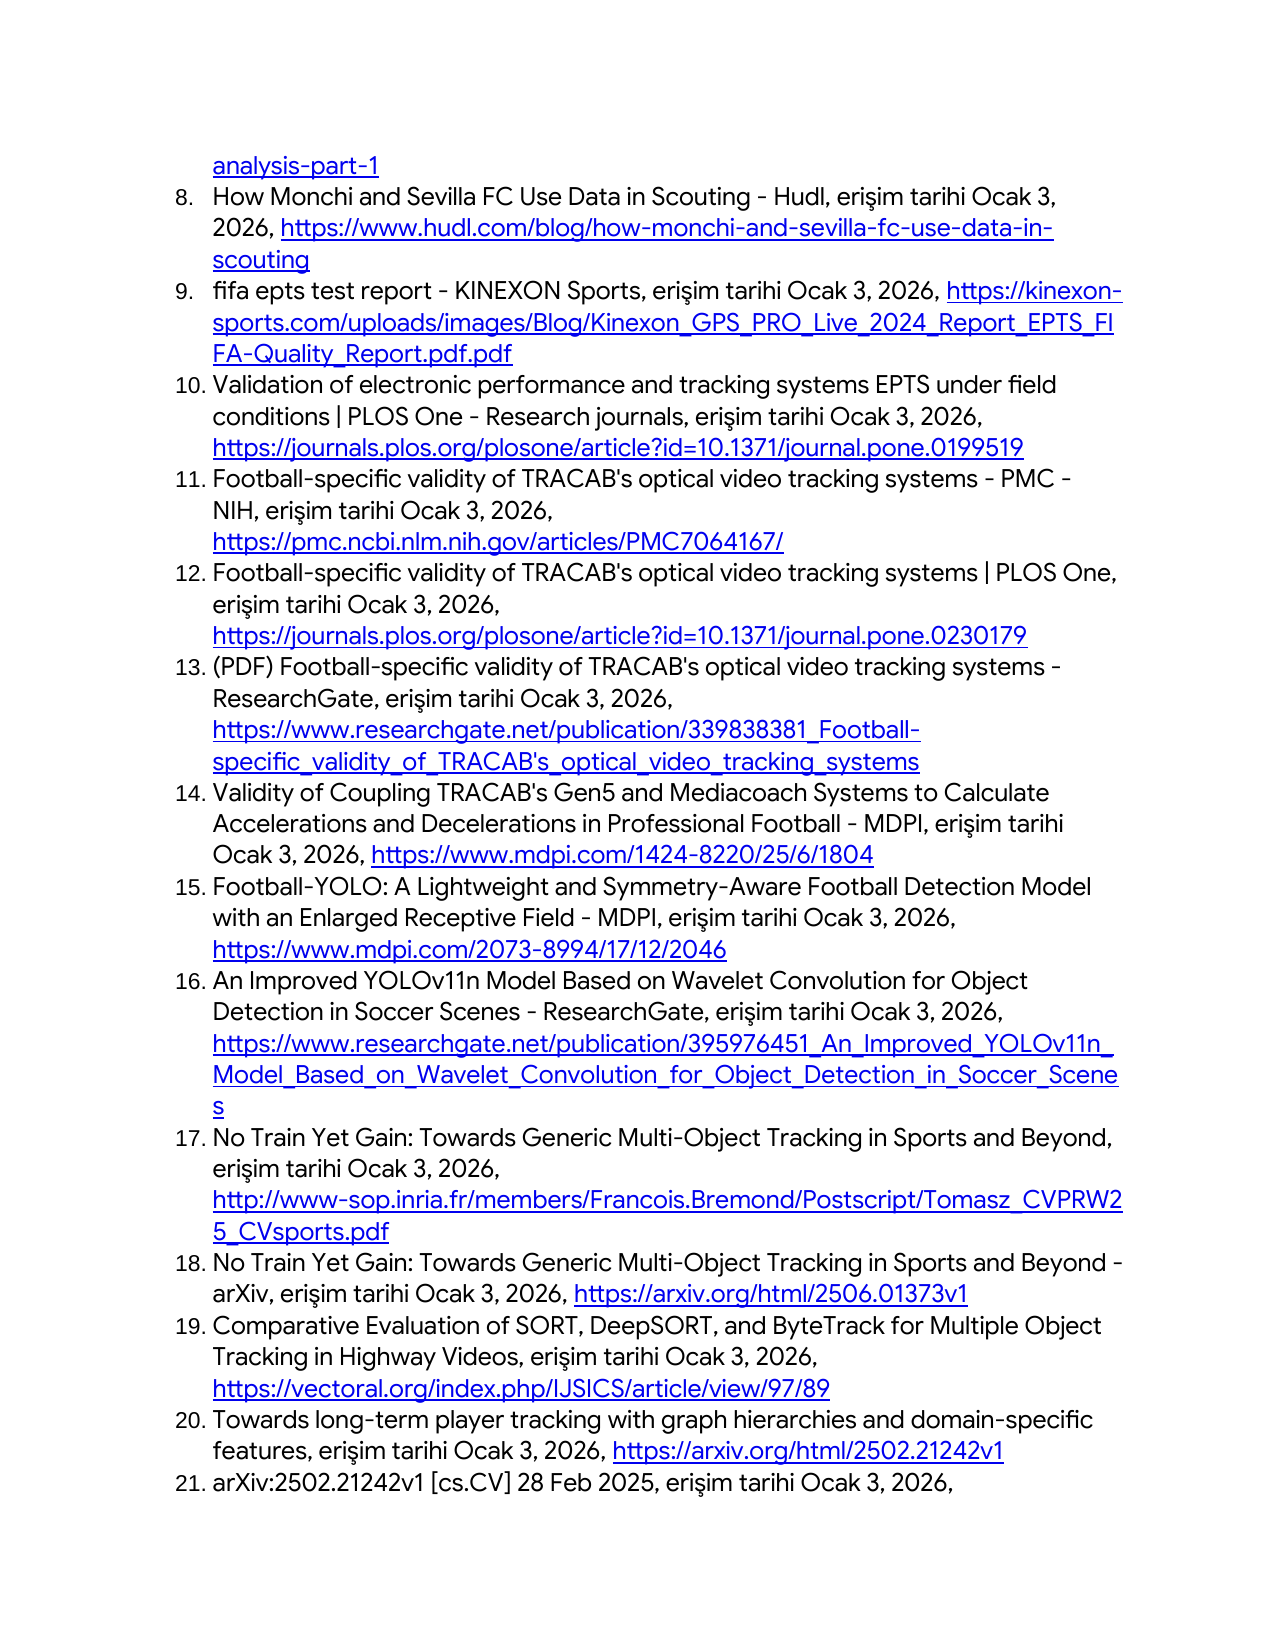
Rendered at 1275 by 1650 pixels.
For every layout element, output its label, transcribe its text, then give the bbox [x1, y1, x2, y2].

list No Train Yet Gain: Towards Generic Multi-Object Tracking in Sports and Beyond - arXiv, erişim tarihi Ocak 3, 2026, https://arxiv.org/html/2506.01373v1 [175, 1247, 1125, 1310]
list No Train Yet Gain: Towards Generic Multi-Object Tracking in Sports and Beyond, erişim tarihi Ocak 3, 2026, http://www-sop.inria.fr/members/Francois.Bremond/Postscript/Tomasz_CVPRW25_CVsports.pdf [175, 1122, 1125, 1247]
list Football-specific validity of TRACAB's optical video tracking systems | PLOS One, erişim tarihi Ocak 3, 2026, https://journals.plos.org/plosone/article?id=10.1371/journal.pone.0230179 [175, 558, 1125, 652]
list Towards long-term player tracking with graph hierarchies and domain-specific features, erişim tarihi Ocak 3, 2026, https://arxiv.org/html/2502.21242v1 [175, 1404, 1125, 1467]
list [175, 1467, 1125, 1498]
list Validation of electronic performance and tracking systems EPTS under field conditions | PLOS One - Research journals, erişim tarihi Ocak 3, 2026, https://journals.plos.org/plosone/article?id=10.1371/journal.pone.0199519 [175, 369, 1125, 463]
list An Improved YOLOv11n Model Based on Wavelet Convolution for Object Detection in Soccer Scenes - ResearchGate, erişim tarihi Ocak 3, 2026, https://www.researchgate.net/publication/395976451_An_Improved_YOLOv11n_Model_Based_on_Wavelet_Convolution_for_Object_Detection_in_Soccer_Scenes [175, 965, 1125, 1122]
list Validity of Coupling TRACAB's Gen5 and Mediacoach Systems to Calculate Accelerations and Decelerations in Professional Football - MDPI, erişim tarihi Ocak 3, 2026, https://www.mdpi.com/1424-8220/25/6/1804 [175, 777, 1125, 871]
list Football-YOLO: A Lightweight and Symmetry-Aware Football Detection Model with an Enlarged Receptive Field - MDPI, erişim tarihi Ocak 3, 2026, https://www.mdpi.com/2073-8994/17/12/2046 [175, 871, 1125, 965]
list How Monchi and Sevilla FC Use Data in Scouting - Hudl, erişim tarihi Ocak 3, 2026, https://www.hudl.com/blog/how-monchi-and-sevilla-fc-use-data-in-scouting [175, 181, 1125, 275]
list (PDF) Football-specific validity of TRACAB's optical video tracking systems - ResearchGate, erişim tarihi Ocak 3, 2026, https://www.researchgate.net/publication/339838381_Football-specific_validity_of_TRACAB's_optical_video_tracking_systems [175, 652, 1125, 777]
list Football-specific validity of TRACAB's optical video tracking systems - PMC - NIH, erişim tarihi Ocak 3, 2026, https://pmc.ncbi.nlm.nih.gov/articles/PMC7064167/ [175, 463, 1125, 558]
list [175, 150, 1125, 181]
list fifa epts test report - KINEXON Sports, erişim tarihi Ocak 3, 2026, https://kinexon-sports.com/uploads/images/Blog/Kinexon_GPS_PRO_Live_2024_Report_EPTS_FIFA-Quality_Report.pdf.pdf [175, 275, 1125, 369]
list Comparative Evaluation of SORT, DeepSORT, and ByteTrack for Multiple Object Tracking in Highway Videos, erişim tarihi Ocak 3, 2026, https://vectoral.org/index.php/IJSICS/article/view/97/89 [175, 1310, 1125, 1404]
